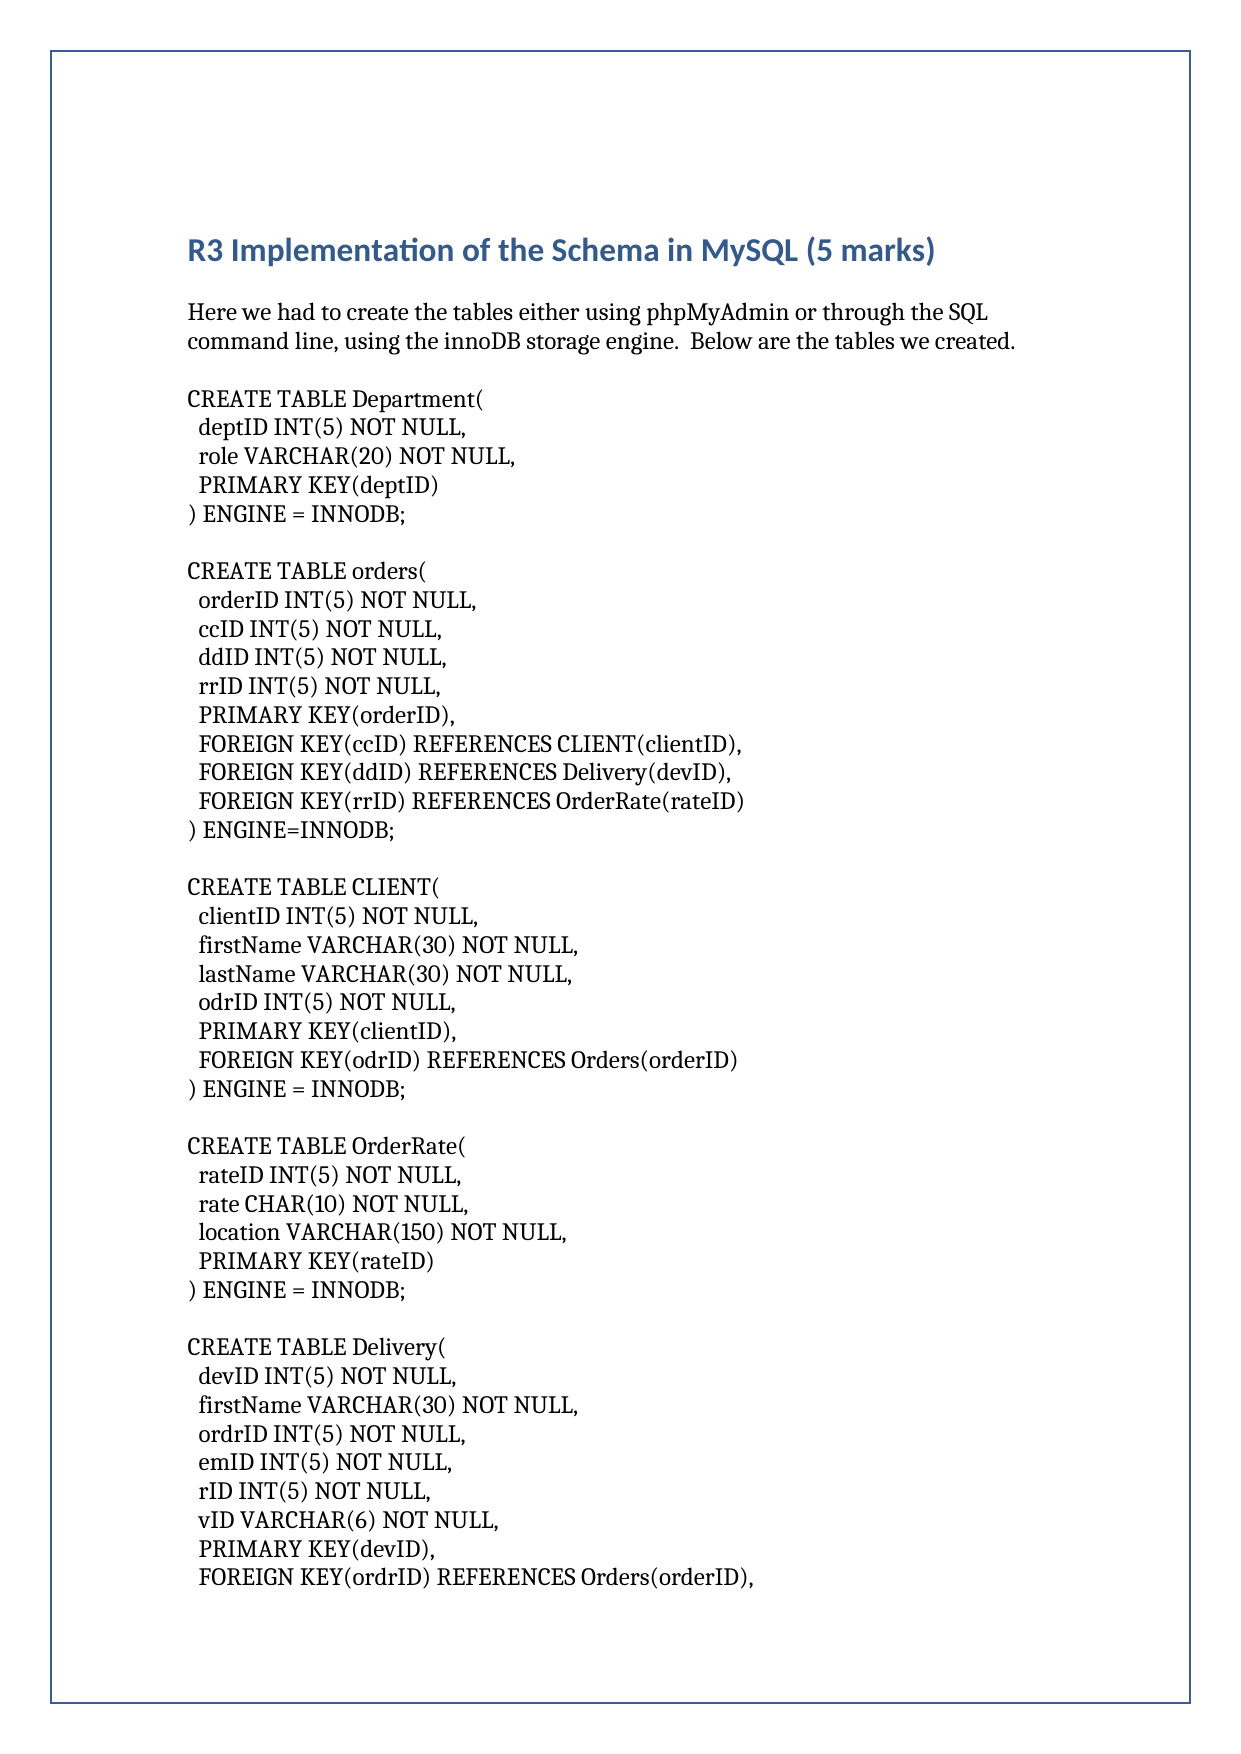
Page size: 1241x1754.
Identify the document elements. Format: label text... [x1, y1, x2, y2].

text deptID INT(5) NOT NULL, [187, 413, 1053, 442]
text FOREIGN KEY(rrID) REFERENCES OrderRate(rateID) [187, 787, 1053, 816]
text PRIMARY KEY(rateID) [187, 1247, 1053, 1276]
text rID INT(5) NOT NULL, [187, 1477, 1053, 1506]
text role VARCHAR(20) NOT NULL, [187, 442, 1053, 471]
text CREATE TABLE CLIENT( [187, 873, 1053, 902]
text PRIMARY KEY(orderID), [187, 701, 1053, 729]
text clientID INT(5) NOT NULL, [187, 902, 1053, 931]
text orderID INT(5) NOT NULL, [187, 586, 1053, 614]
text firstName VARCHAR(30) NOT NULL, [187, 1391, 1053, 1419]
text ) ENGINE = INNODB; [187, 1074, 1053, 1103]
text PRIMARY KEY(clientID), [187, 1017, 1053, 1046]
text lastName VARCHAR(30) NOT NULL, [187, 959, 1053, 988]
subtitle R3 Implementation of the Schema in MySQL (5 marks) [187, 229, 1053, 269]
text FOREIGN KEY(odrID) REFERENCES Orders(orderID) [187, 1046, 1053, 1074]
text CREATE TABLE Department( [187, 384, 1053, 413]
text FOREIGN KEY(ddID) REFERENCES Delivery(devID), [187, 758, 1053, 787]
text vID VARCHAR(6) NOT NULL, [187, 1506, 1053, 1534]
text ) ENGINE = INNODB; [187, 1276, 1053, 1304]
text rateID INT(5) NOT NULL, [187, 1161, 1053, 1189]
text CREATE TABLE OrderRate( [187, 1132, 1053, 1161]
text devID INT(5) NOT NULL, [187, 1362, 1053, 1391]
text odrID INT(5) NOT NULL, [187, 988, 1053, 1017]
text firstName VARCHAR(30) NOT NULL, [187, 931, 1053, 959]
text FOREIGN KEY(ordrID) REFERENCES Orders(orderID), [187, 1563, 1053, 1592]
text location VARCHAR(150) NOT NULL, [187, 1218, 1053, 1247]
text ordrID INT(5) NOT NULL, [187, 1419, 1053, 1448]
text ) ENGINE=INNODB; [187, 816, 1053, 844]
text ccID INT(5) NOT NULL, [187, 614, 1053, 643]
text CREATE TABLE orders( [187, 557, 1053, 586]
text PRIMARY KEY(deptID) [187, 471, 1053, 499]
text Here we had to create the tables either using phpMyAdmin or through the SQL command line, using the innoDB storage engine. Below are the tables we created. [187, 298, 1053, 356]
text rate CHAR(10) NOT NULL, [187, 1189, 1053, 1218]
text ) ENGINE = INNODB; [187, 499, 1053, 528]
text ddID INT(5) NOT NULL, [187, 643, 1053, 672]
text PRIMARY KEY(devID), [187, 1534, 1053, 1563]
text emID INT(5) NOT NULL, [187, 1448, 1053, 1477]
text rrID INT(5) NOT NULL, [187, 672, 1053, 701]
text CREATE TABLE Delivery( [187, 1333, 1053, 1362]
text FOREIGN KEY(ccID) REFERENCES CLIENT(clientID), [187, 729, 1053, 758]
